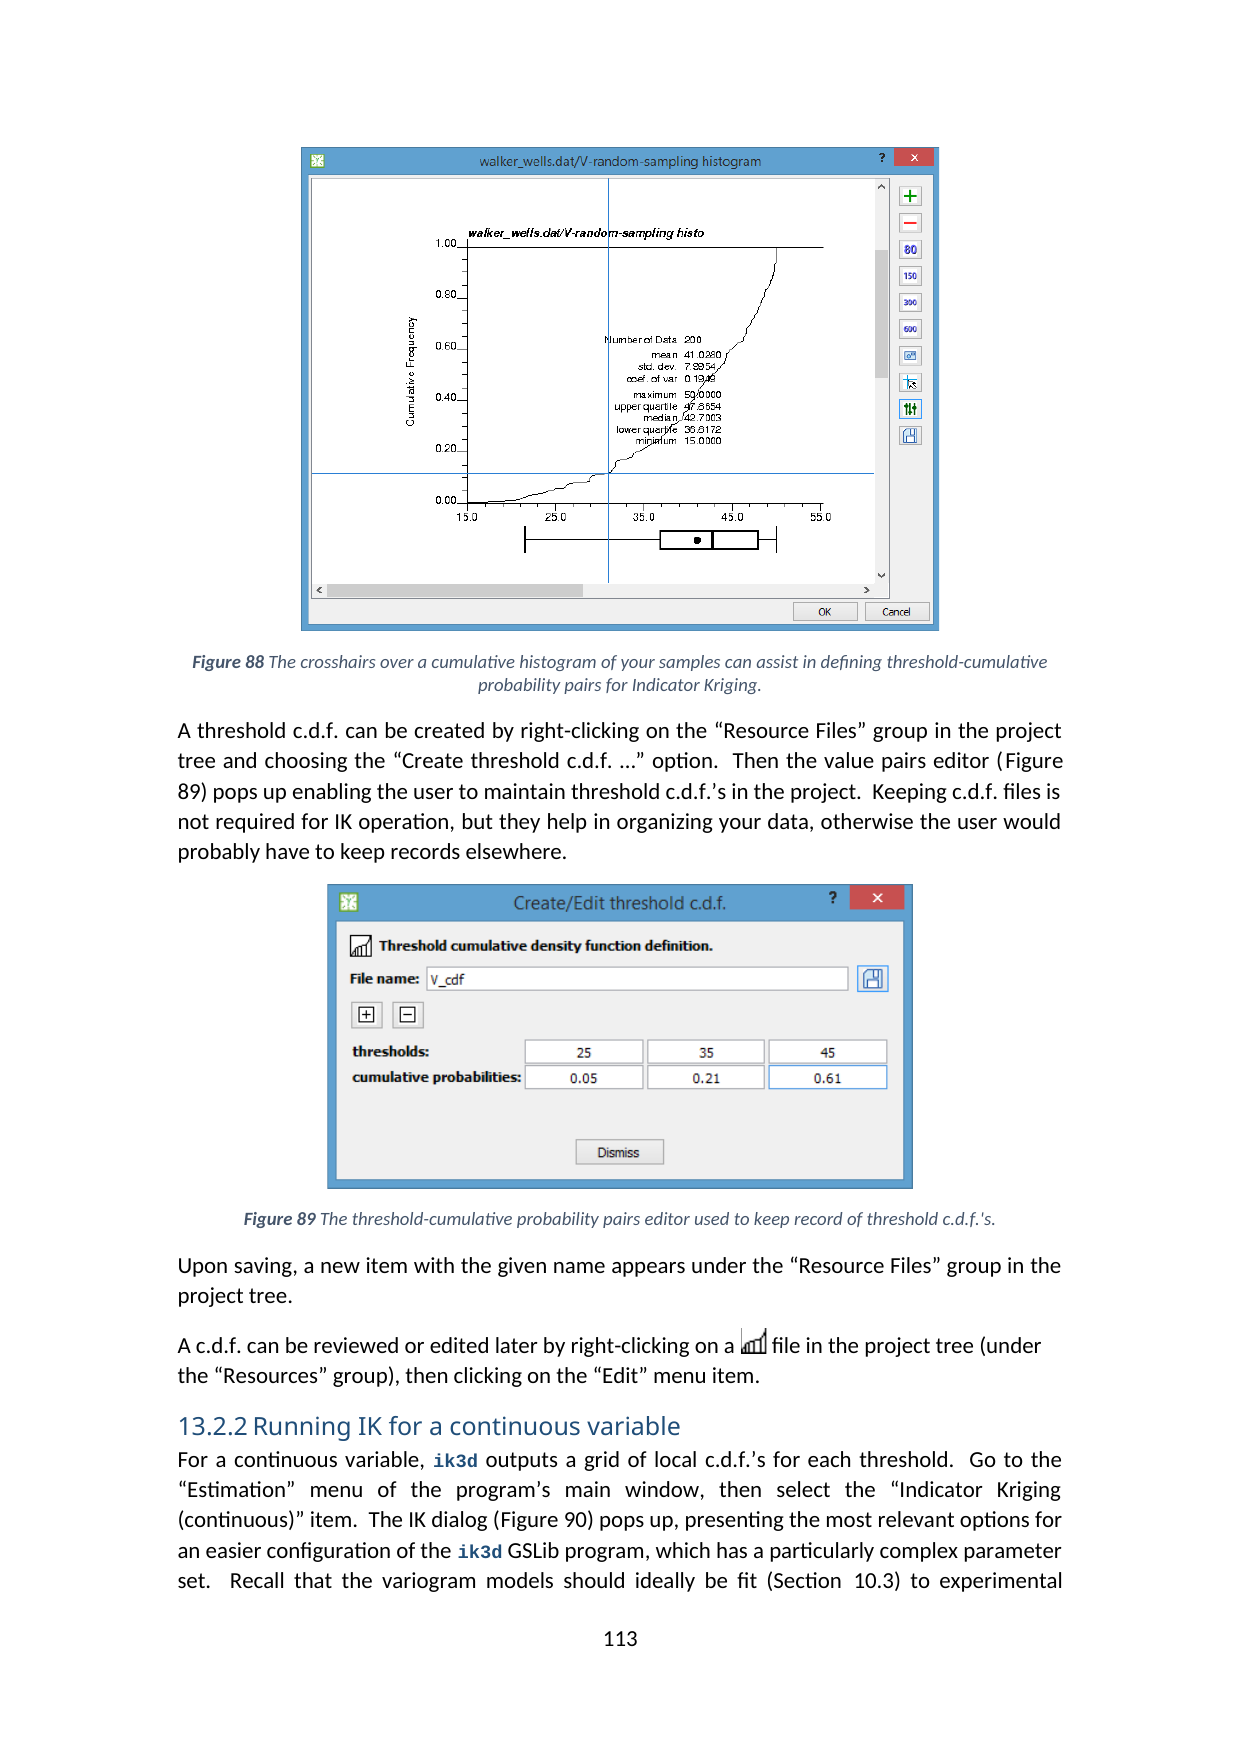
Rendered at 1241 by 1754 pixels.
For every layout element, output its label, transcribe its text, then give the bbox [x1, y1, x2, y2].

subtitle Running IK for a continuous variable [177, 1408, 1063, 1442]
text Upon saving, a new item with the given name appears under the “Resource Files” group in the project tree. [177, 1251, 1063, 1309]
picture [301, 147, 940, 631]
text Figure 88 The crosshairs over a cumulative histogram of your samples can assist in defining threshold-cumulative probability pairs for Indicator Kriging. [177, 650, 1063, 696]
text A c.d.f. can be reviewed or edited later by right-clicking on a file in the project tree (under the “Resources” group), then clicking on the “Edit” menu item. [177, 1328, 1063, 1389]
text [177, 1445, 1063, 1594]
picture [327, 884, 913, 1189]
text A threshold c.d.f. can be created by right-clicking on the “Resource Files” group in the project tree and choosing the “Create threshold c.d.f. …” option. Then the value pairs editor (Figure 89) pops up enabling the user to maintain threshold c.d.f.’s in the project. Keeping c.d.f. files is not required for IK operation, but they help in organizing your data, otherwise the user would probably have to keep records elsewhere. [177, 716, 1063, 865]
text Figure 89 The threshold-cumulative probability pairs editor used to keep record of threshold c.d.f.'s. [177, 1207, 1063, 1230]
picture [741, 1328, 767, 1354]
